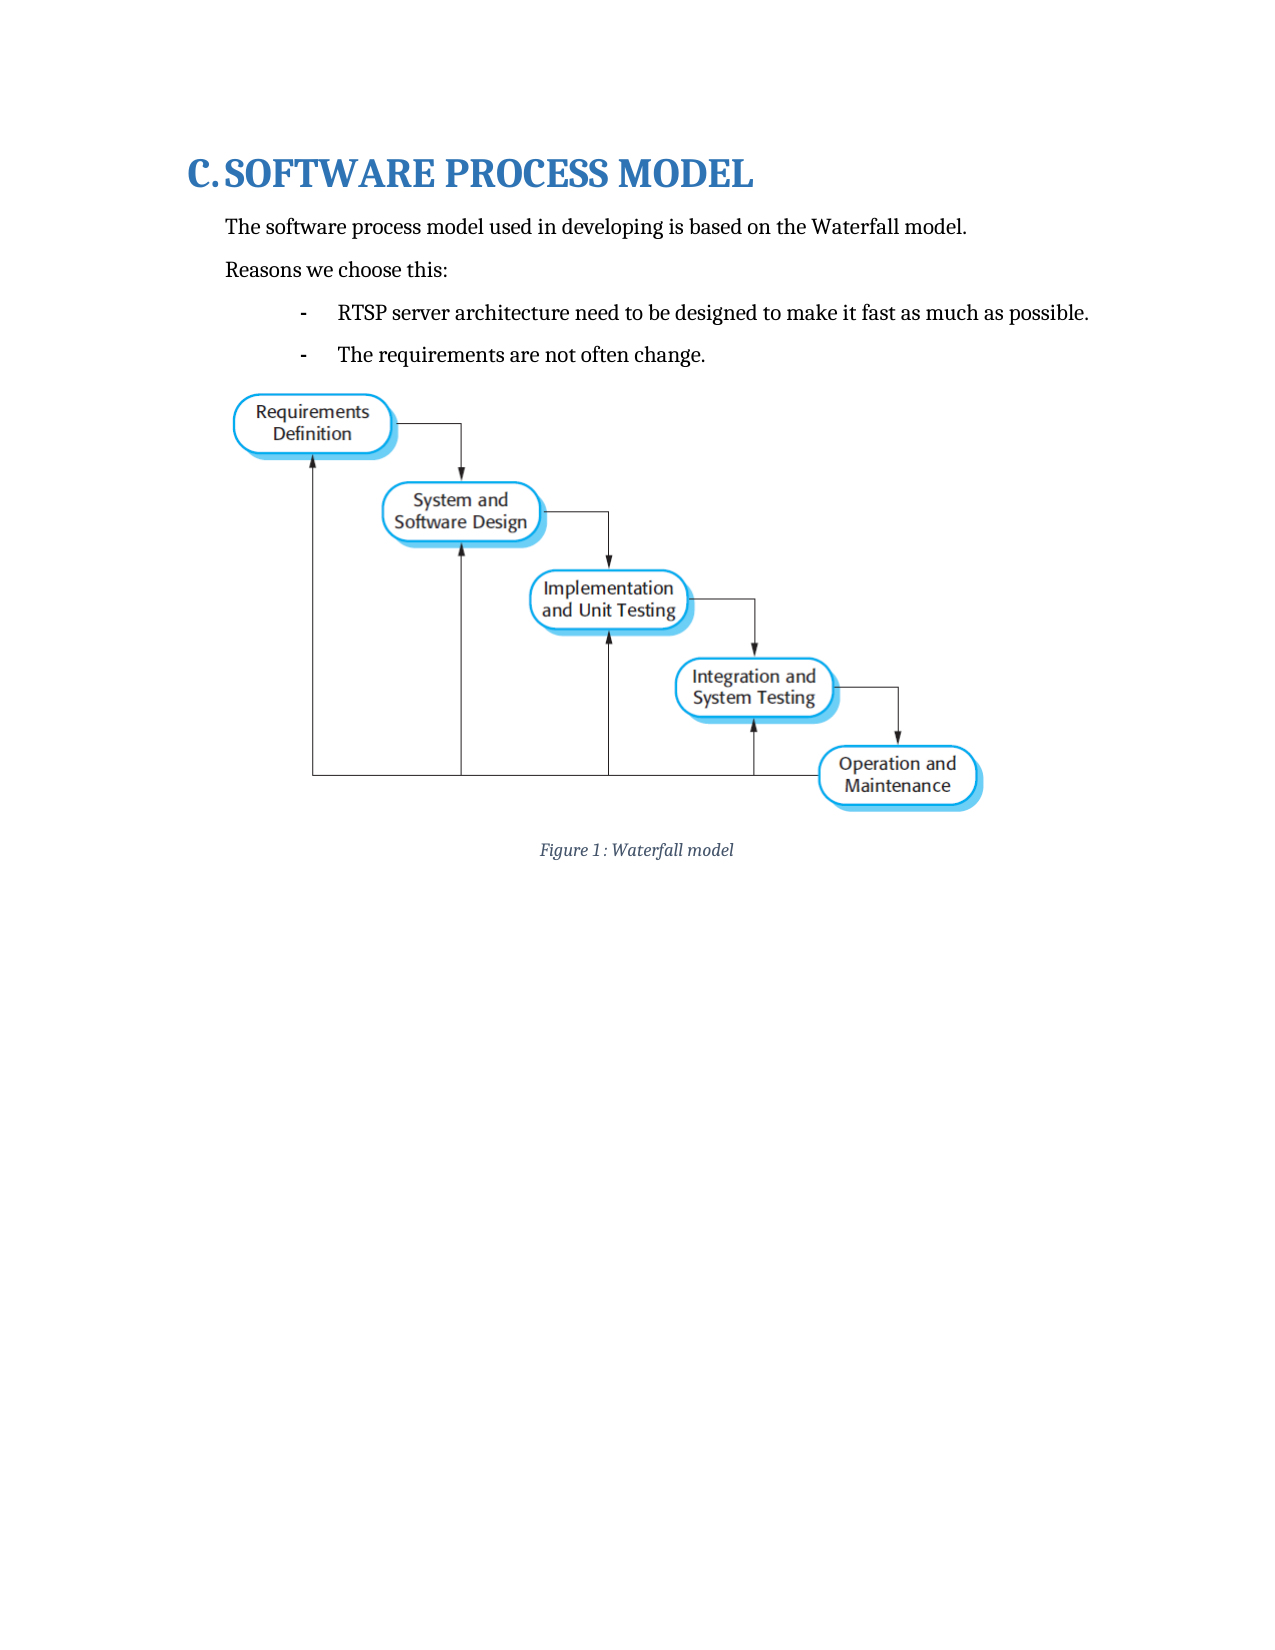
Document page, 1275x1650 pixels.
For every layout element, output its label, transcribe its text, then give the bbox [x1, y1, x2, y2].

picture [225, 385, 992, 821]
list Reasons we choose this: [225, 257, 1125, 283]
list The requirements are not often change. [300, 342, 1125, 369]
list The software process model used in developing is based on the Waterfall model. [225, 214, 1125, 241]
list RTSP server architecture need to be designed to make it fast as much as possible. [300, 299, 1125, 326]
subtitle SOFTWARE PROCESS MODEL [187, 150, 1125, 198]
text Figure 1 : Waterfall model [150, 839, 1125, 861]
